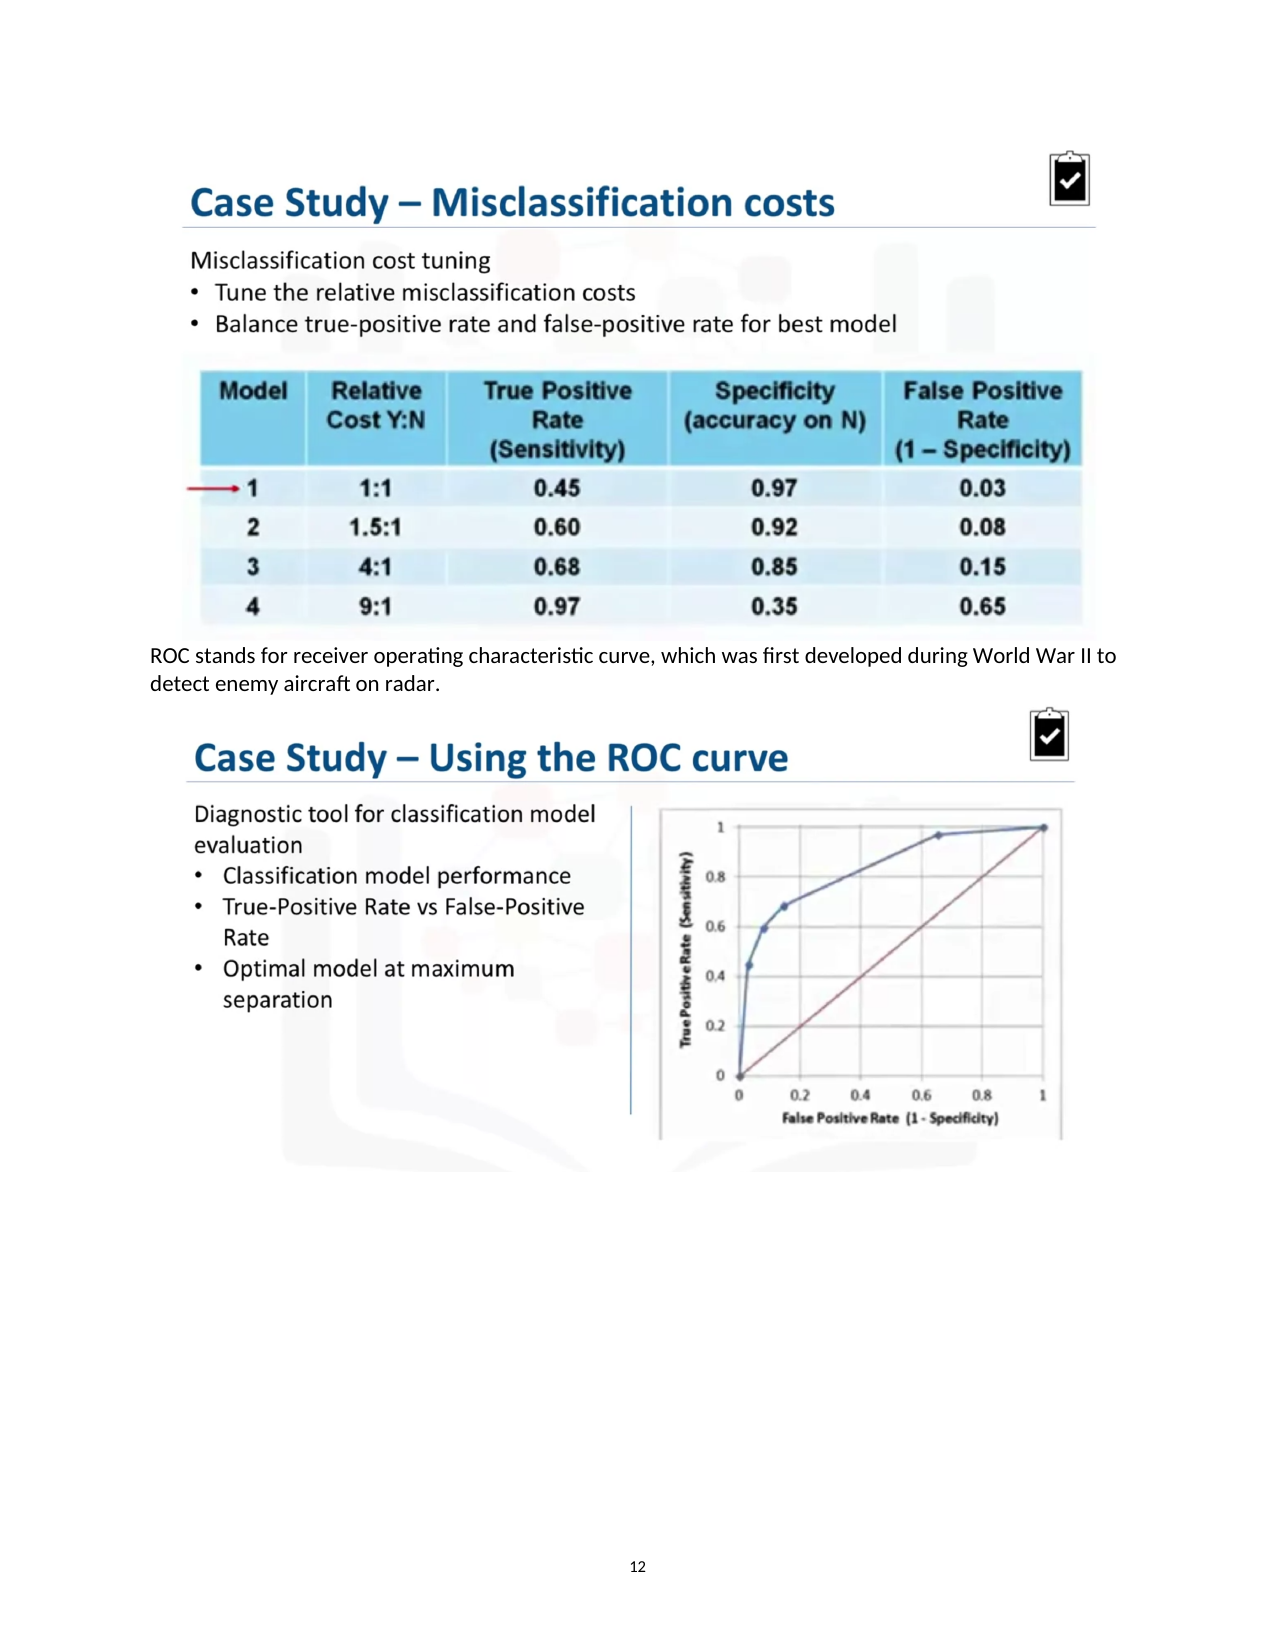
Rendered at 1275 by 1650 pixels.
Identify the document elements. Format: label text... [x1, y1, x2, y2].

picture [150, 150, 1125, 641]
picture [150, 696, 1125, 1172]
text ROC stands for receiver operating characteristic curve, which was first developed during World War II to detect enemy aircraft on radar. [150, 641, 1125, 696]
